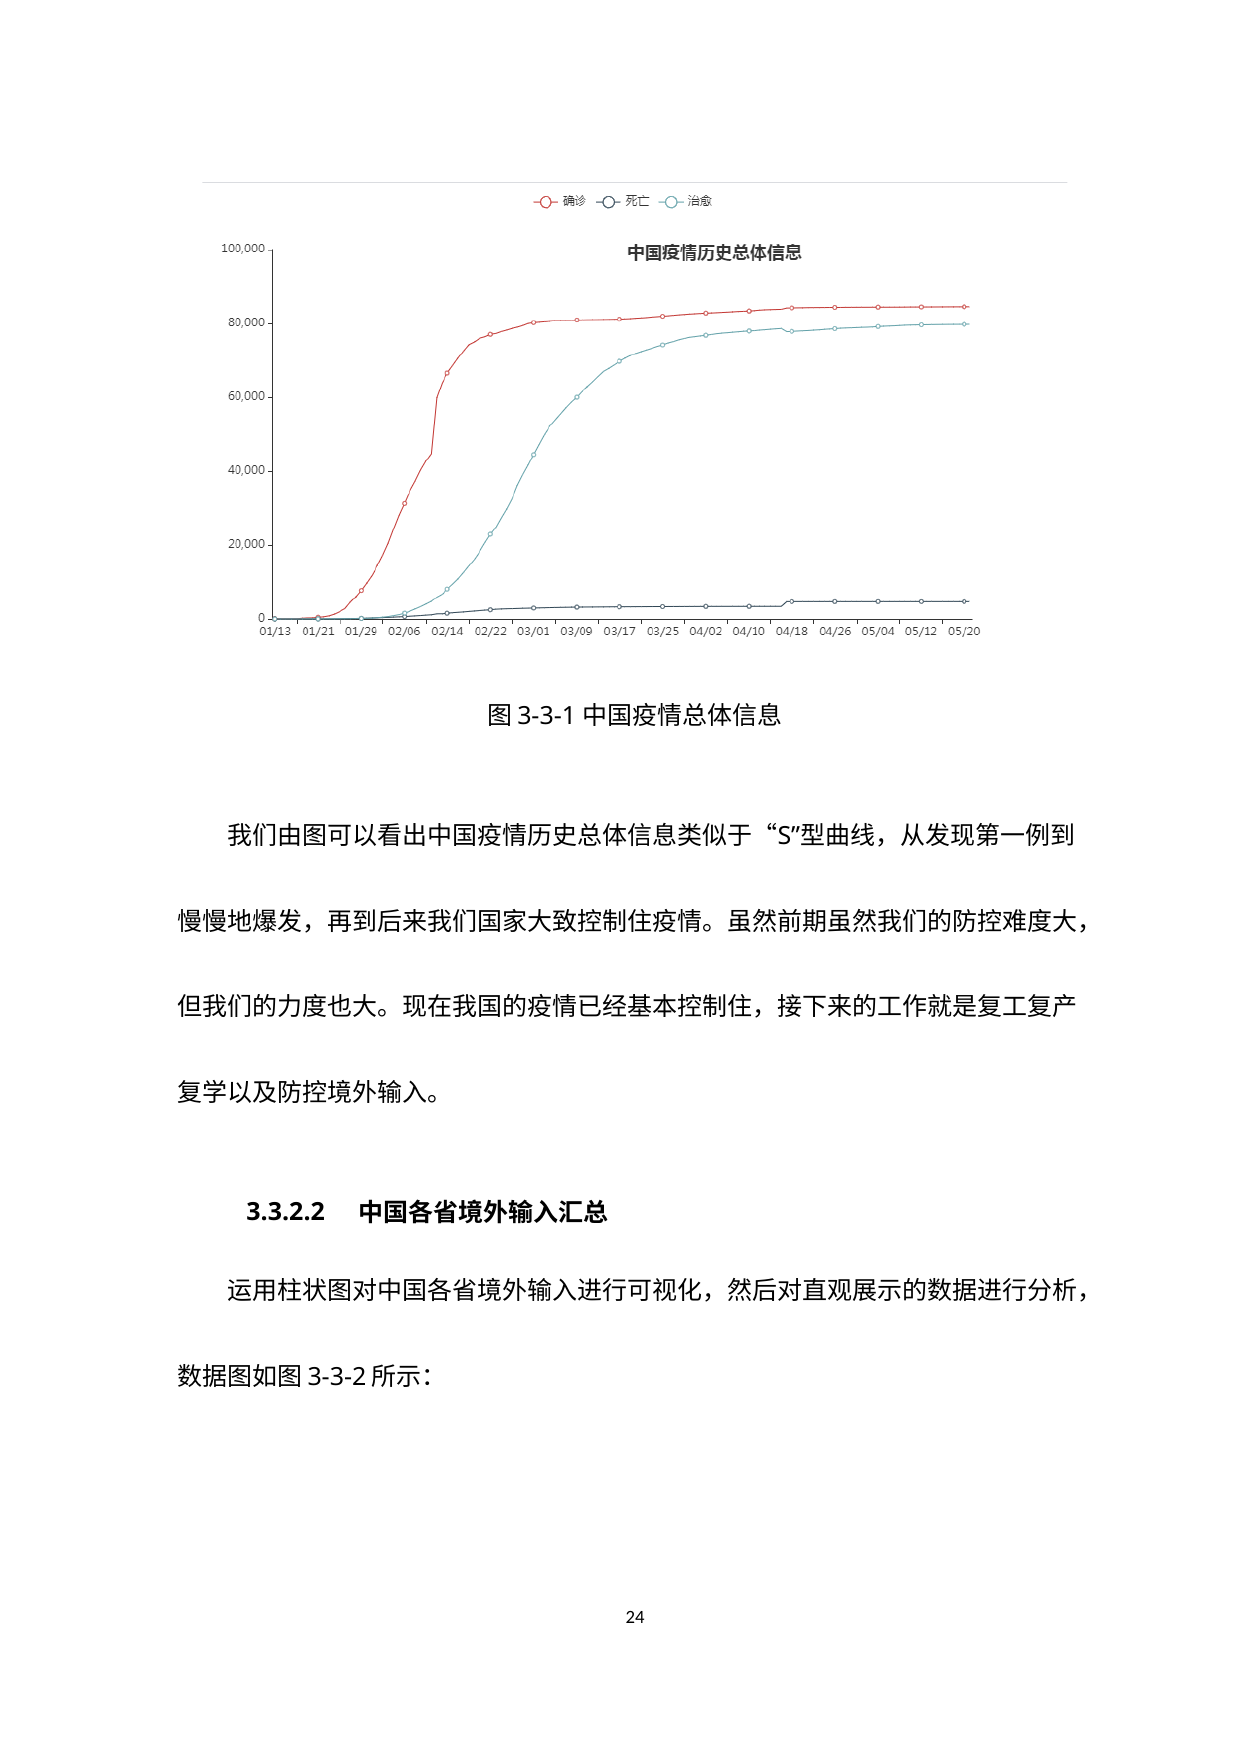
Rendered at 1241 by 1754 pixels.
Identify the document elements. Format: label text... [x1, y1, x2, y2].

picture [202, 182, 1068, 668]
text 运用柱状图对中国各省境外输入进行可视化，然后对直观展示的数据进行分析，数据图如图3-3-2所示： [177, 1254, 1092, 1408]
list 中国各省境外输入汇总 [246, 1177, 1092, 1245]
text 我们由图可以看出中国疫情历史总体信息类似于“S”型曲线，从发现第一例到慢慢地爆发，再到后来我们国家大致控制住疫情。虽然前期虽然我们的防控难度大，但我们的力度也大。现在我国的疫情已经基本控制住，接下来的工作就是复工复产复学以及防控境外输入。 [177, 799, 1092, 1125]
